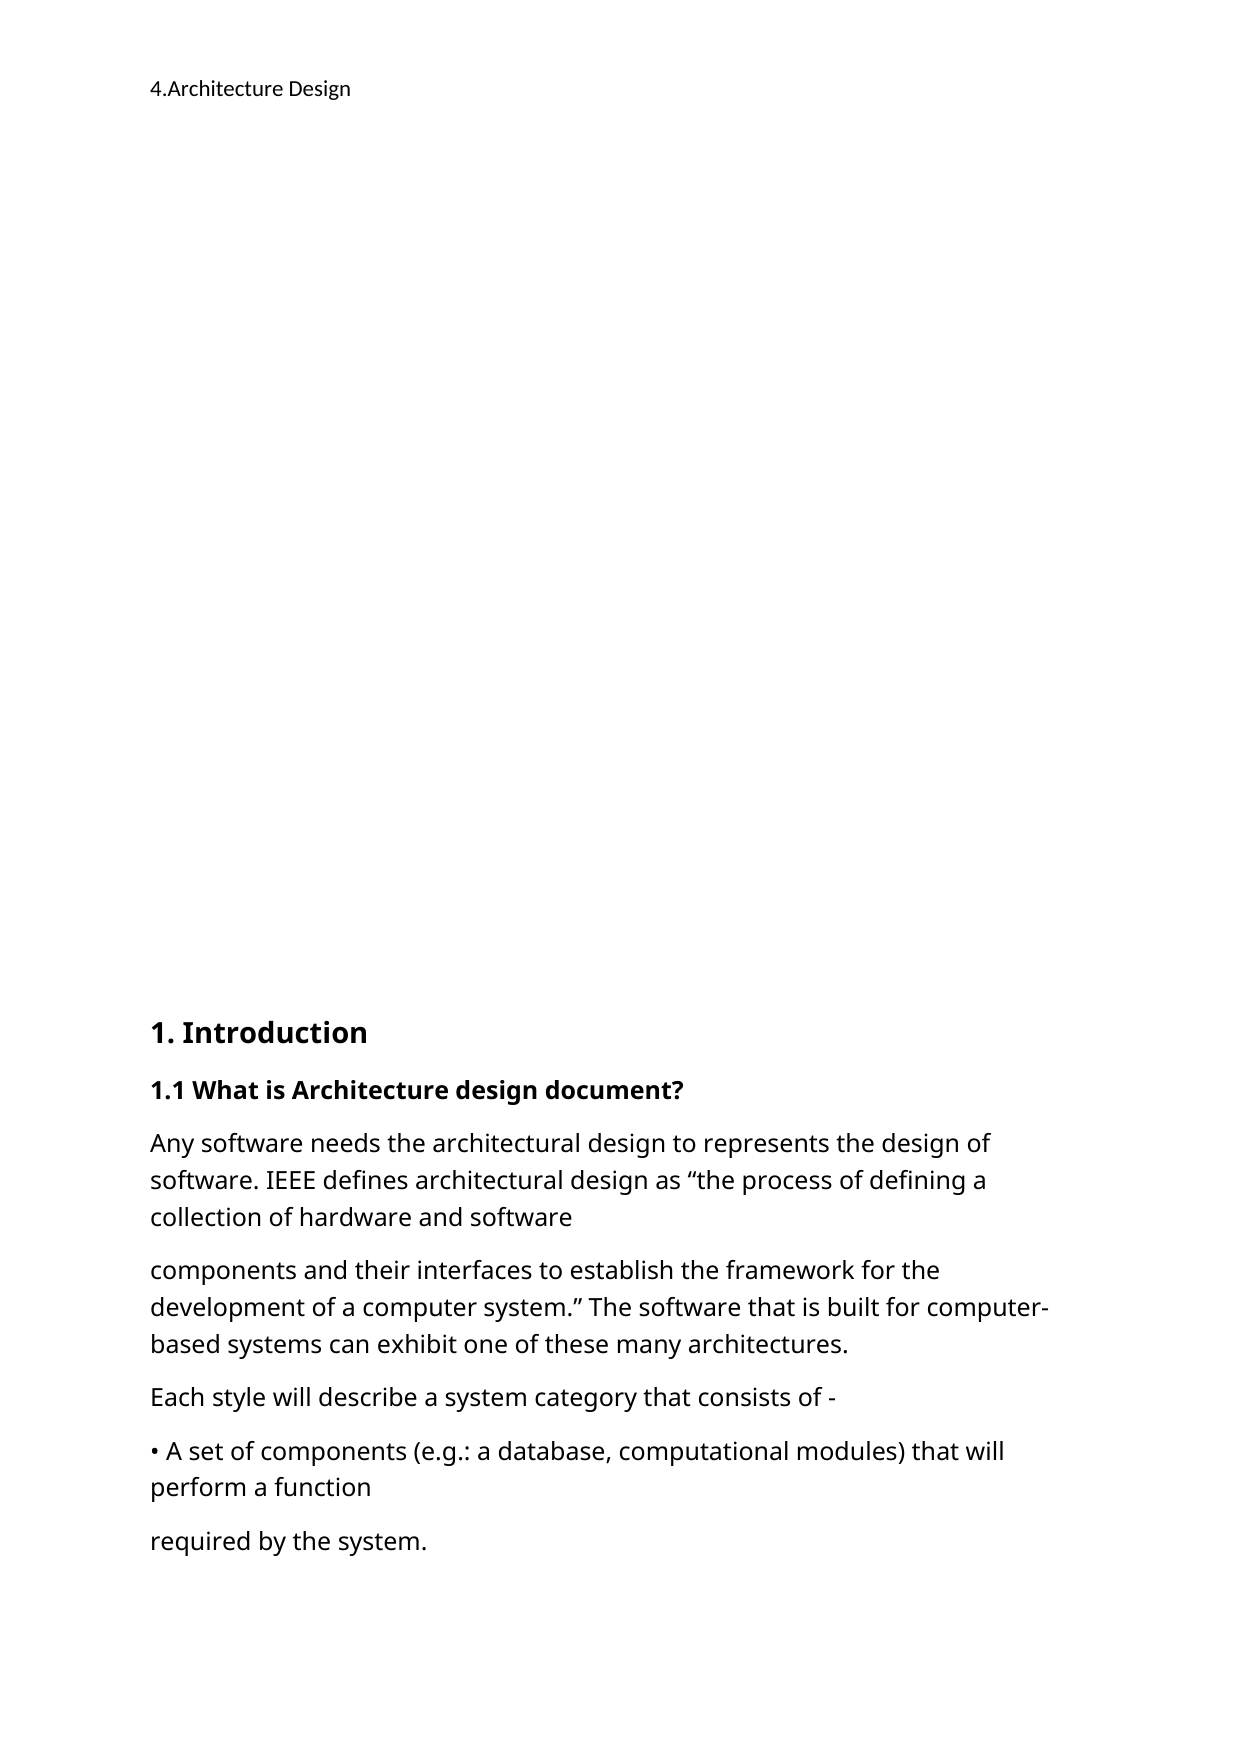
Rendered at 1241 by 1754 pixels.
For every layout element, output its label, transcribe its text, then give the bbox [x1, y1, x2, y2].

text • A set of components (e.g.: a database, computational modules) that will perform a function [150, 1433, 1090, 1504]
text components and their interfaces to establish the framework for the development of a computer system.” The software that is built for computer-based systems can exhibit one of these many architectures. [150, 1253, 1090, 1360]
text Any software needs the architectural design to represents the design of software. IEEE defines architectural design as “the process of defining a collection of hardware and software [150, 1126, 1090, 1233]
text Each style will describe a system category that consists of - [150, 1380, 1090, 1414]
text required by the system. [150, 1523, 1090, 1557]
text 1.1 What is Architecture design document? [150, 1072, 1090, 1106]
text 1. Introduction [150, 1013, 1090, 1052]
